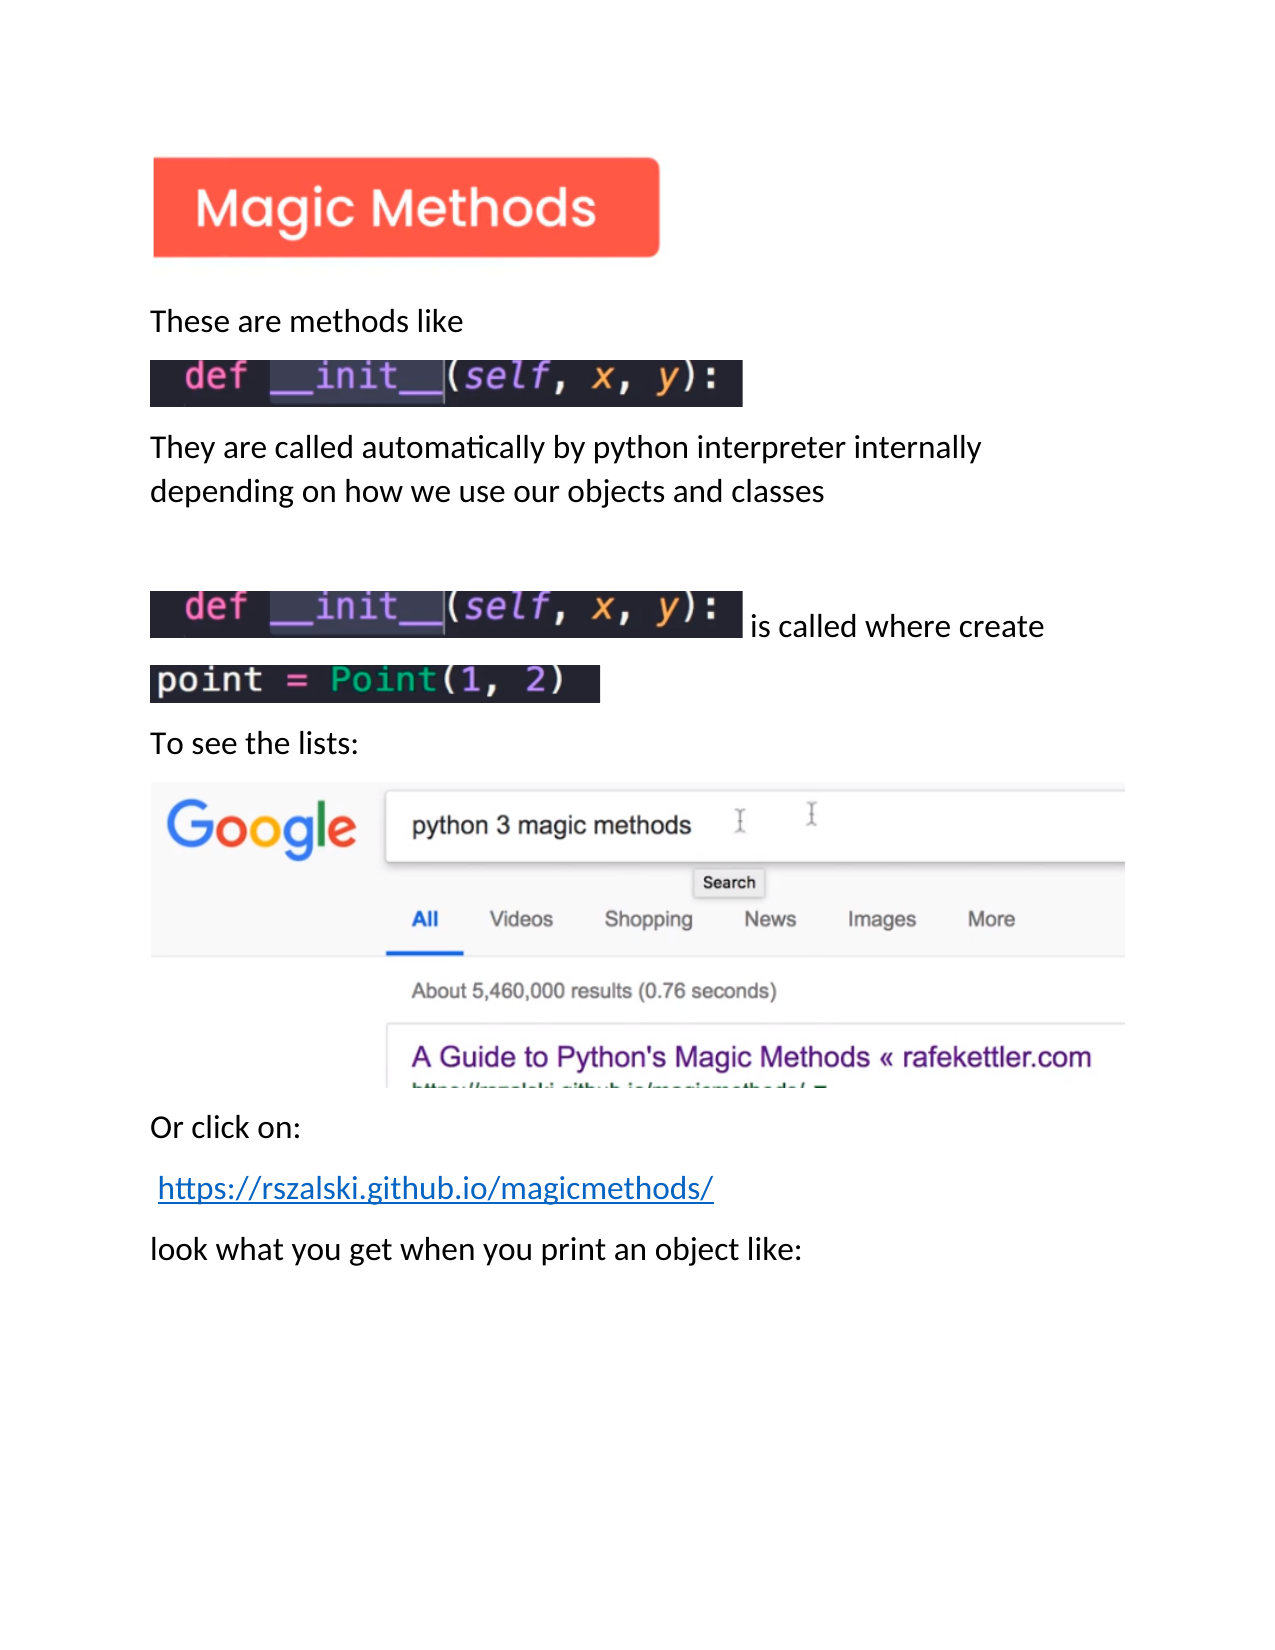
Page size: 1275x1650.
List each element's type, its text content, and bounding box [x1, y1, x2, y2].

text https://rszalski.github.io/magicmethods/ [150, 1167, 1125, 1208]
picture [150, 782, 1125, 1088]
text These are methods like [150, 300, 1125, 341]
picture [150, 360, 743, 407]
text Or click on: [150, 1106, 1125, 1147]
text To see the lists: [150, 722, 1125, 763]
picture [150, 150, 675, 282]
text They are called automatically by python interpreter internally depending on how we use our objects and classes [150, 426, 1125, 511]
text look what you get when you print an object like: [150, 1228, 1125, 1268]
picture [150, 591, 743, 638]
picture [150, 665, 600, 703]
